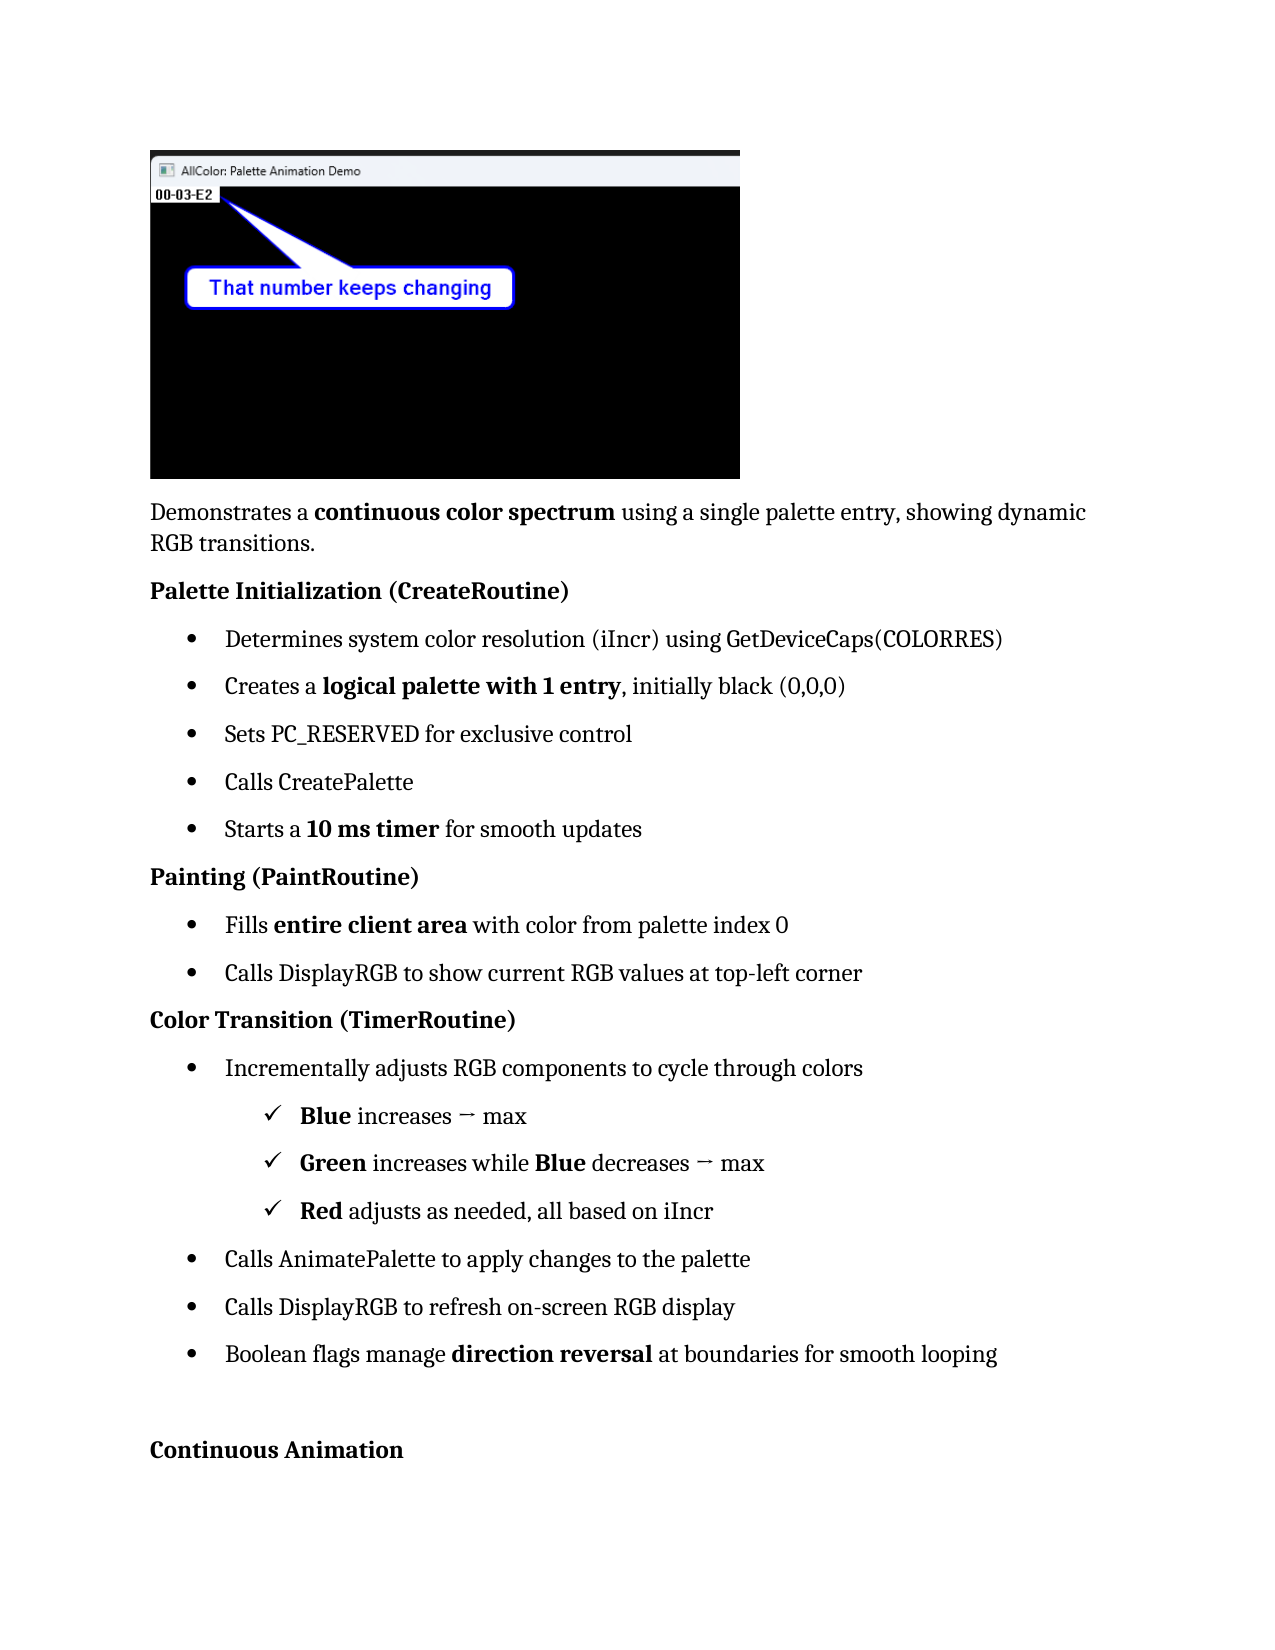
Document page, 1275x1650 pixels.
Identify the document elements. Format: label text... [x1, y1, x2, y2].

list Blue increases → max [262, 1102, 1125, 1130]
text Color Transition (TimerRoutine) [150, 1006, 1125, 1035]
list Fills entire client area with color from palette index 0 [187, 911, 1125, 939]
text Painting (PaintRoutine) [150, 863, 1125, 892]
text Palette Initialization (CreateRoutine) [150, 577, 1125, 606]
picture [150, 150, 740, 479]
list Incrementally adjusts RGB components to cycle through colors [187, 1054, 1125, 1083]
list Calls AnimatePalette to apply changes to the palette [187, 1245, 1125, 1273]
list Calls CreatePalette [187, 768, 1125, 796]
list Calls DisplayRGB to refresh on-screen RGB display [187, 1292, 1125, 1321]
list Calls DisplayRGB to show current RGB values at top-left corner [187, 958, 1125, 987]
text Demonstrates a continuous color spectrum using a single palette entry, showing dynamic RGB transitions. [150, 498, 1125, 558]
text Continuous Animation [150, 1436, 1125, 1464]
list Red adjusts as needed, all based on iIncr [262, 1197, 1125, 1226]
list Green increases while Blue decreases → max [262, 1149, 1125, 1178]
list Sets PC_RESERVED for exclusive control [187, 720, 1125, 749]
list Creates a logical palette with 1 entry, initially black (0,0,0) [187, 672, 1125, 701]
list Boolean flags manage direction reversal at boundaries for smooth looping [187, 1340, 1125, 1369]
list Determines system color resolution (iIncr) using GetDeviceCaps(COLORRES) [187, 624, 1125, 653]
list Starts a 10 ms timer for smooth updates [187, 815, 1125, 844]
